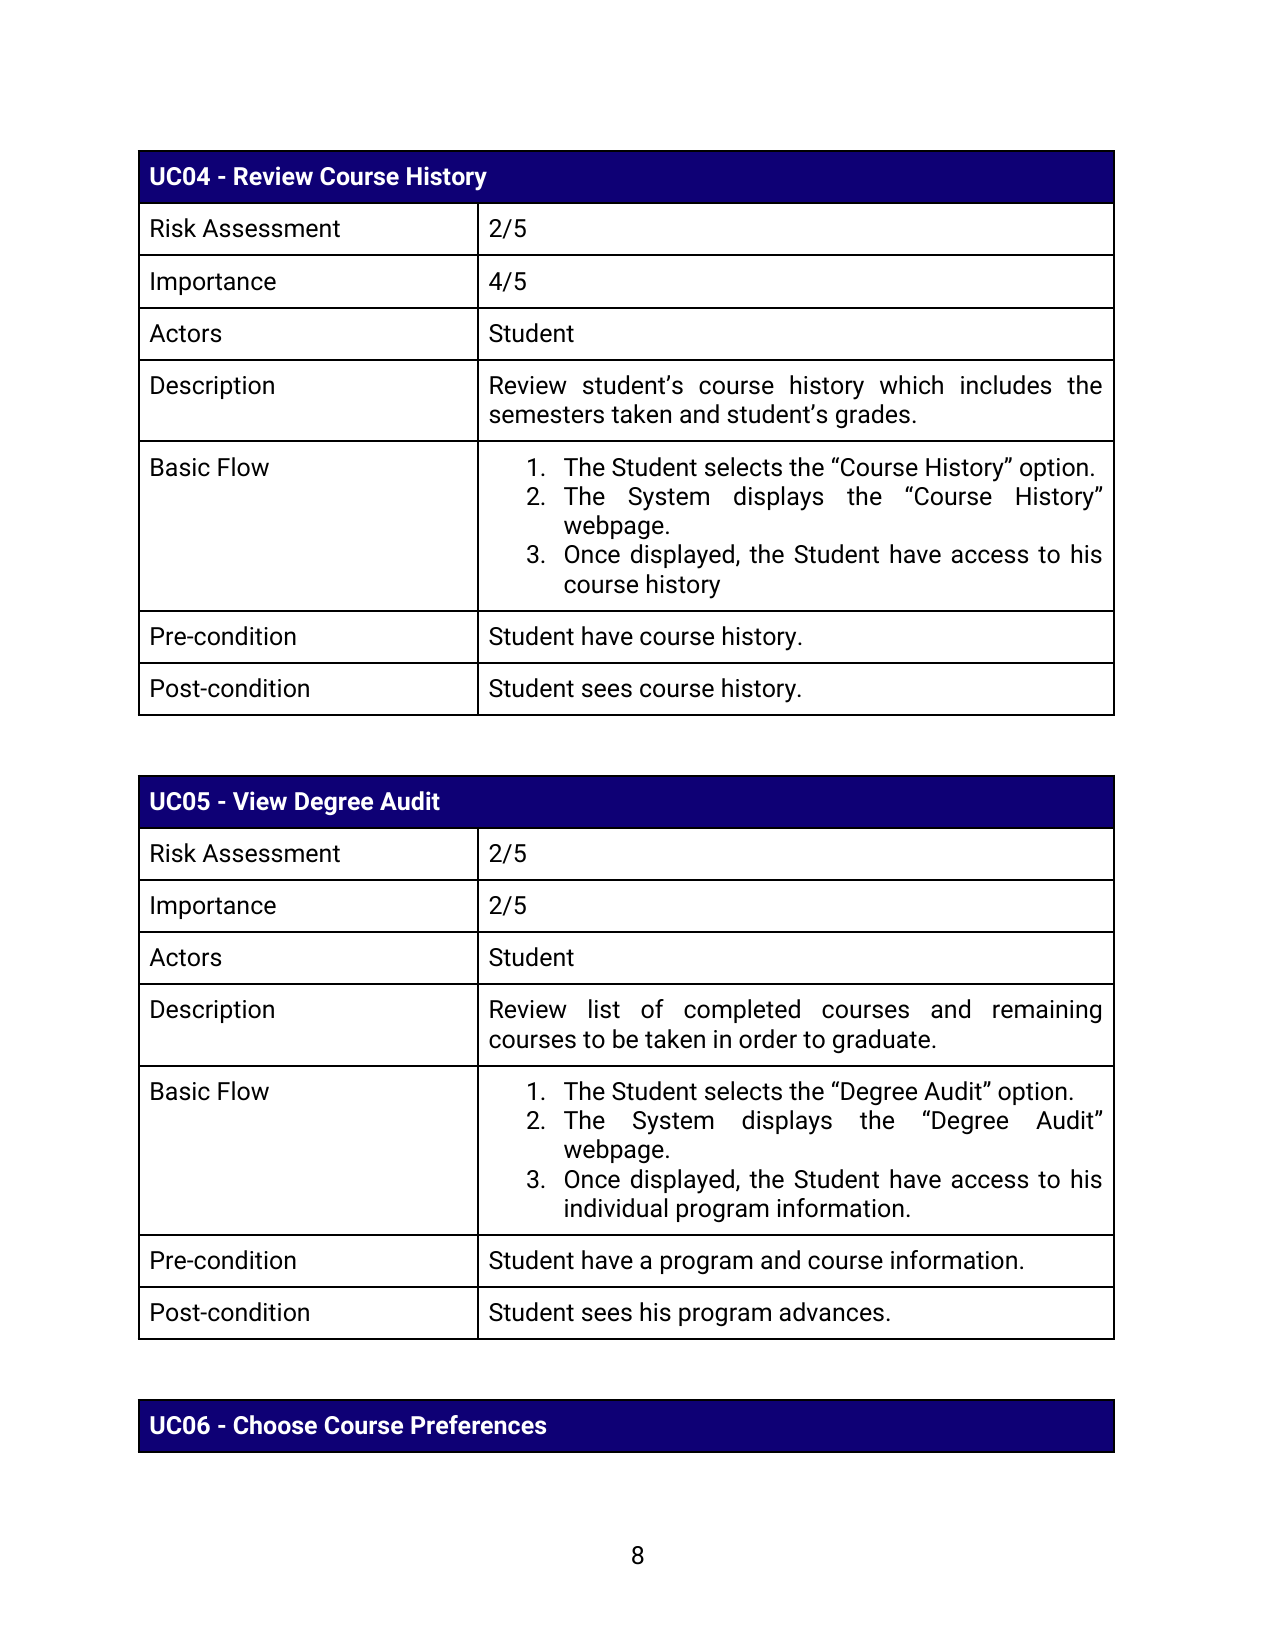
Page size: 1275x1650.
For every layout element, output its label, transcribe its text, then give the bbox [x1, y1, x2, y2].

table_cell Risk Assessment [140, 204, 477, 254]
table_cell 2/5 [479, 829, 1113, 879]
table_cell Post-condition [140, 664, 477, 714]
table_cell Basic Flow [140, 1067, 477, 1234]
table_cell Student [479, 933, 1113, 983]
table_cell Post-condition [140, 1288, 477, 1338]
table_cell Importance [140, 881, 477, 931]
table_header UC06 - Choose Course Preferences [140, 1401, 1113, 1451]
table_cell Actors [140, 309, 477, 359]
table_cell 2/5 [479, 204, 1113, 254]
table_cell 4/5 [479, 256, 1113, 307]
table_cell Student have a program and course information. [479, 1236, 1113, 1286]
table_cell Actors [140, 933, 477, 983]
table_cell Student sees course history. [479, 664, 1113, 714]
table_cell Pre-condition [140, 612, 477, 662]
table_cell Description [140, 985, 477, 1065]
table_cell 2/5 [479, 881, 1113, 931]
table_cell Importance [140, 256, 477, 307]
table_cell Student [479, 309, 1113, 359]
table_cell Student sees his program advances. [479, 1288, 1113, 1338]
table_cell Student have course history. [479, 612, 1113, 662]
table_cell The Student selects the “Course History” option. The System displays the “Course History” webpage. Once displayed, the Student have access to his course history [479, 442, 1113, 609]
table_cell Review student’s course history which includes the semesters taken and student’s grades. [479, 361, 1113, 440]
table_cell Risk Assessment [140, 829, 477, 879]
table_cell Description [140, 361, 477, 440]
table_cell Pre-condition [140, 1236, 477, 1286]
table_header UC04 - Review Course History [140, 152, 1113, 202]
table_cell Basic Flow [140, 442, 477, 609]
table_header UC05 - View Degree Audit [140, 777, 1113, 827]
table_cell Review list of completed courses and remaining courses to be taken in order to graduate. [479, 985, 1113, 1065]
table_cell The Student selects the “Degree Audit” option. The System displays the “Degree Audit” webpage. Once displayed, the Student have access to his individual program information. [479, 1067, 1113, 1234]
